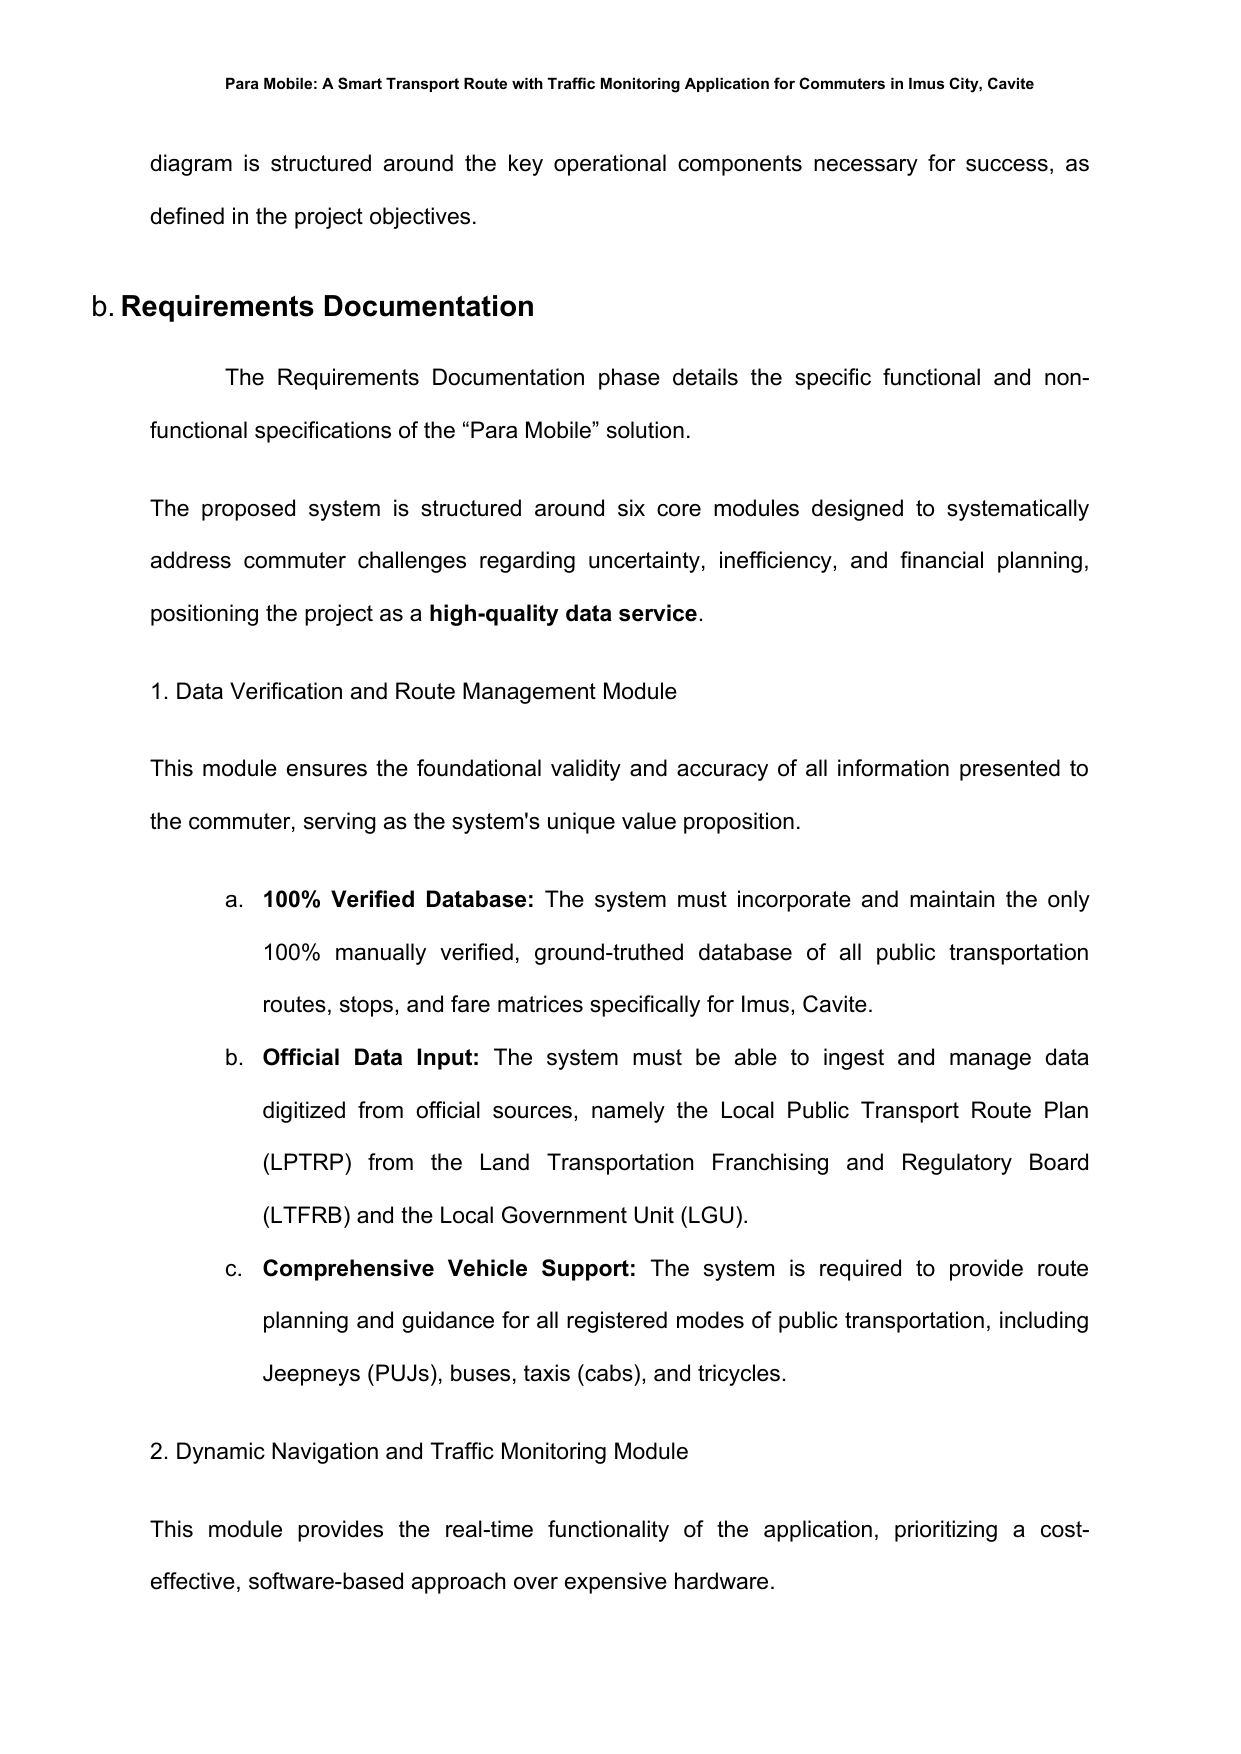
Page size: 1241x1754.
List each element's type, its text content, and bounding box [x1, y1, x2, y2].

text The proposed system is structured around six core modules designed to systematically address commuter challenges regarding uncertainty, inefficiency, and financial planning, positioning the project as a high-quality data service. [150, 494, 1090, 626]
text 2. Dynamic Navigation and Traffic Monitoring Module [150, 1438, 1090, 1464]
list Comprehensive Vehicle Support: The system is required to provide route planning and guidance for all registered modes of public transportation, including Jeepneys (PUJs), buses, taxis (cabs), and tricycles. [225, 1255, 1090, 1387]
list Official Data Input: The system must be able to ingest and manage data digitized from official sources, namely the Local Public Transport Route Plan (LPTRP) from the Land Transportation Franchising and Regulatory Board (LTFRB) and the Local Government Unit (LGU). [225, 1044, 1090, 1228]
text This module provides the real-time functionality of the application, prioritizing a cost-effective, software-based approach over expensive hardware. [150, 1516, 1090, 1595]
text This module ensures the foundational validity and accuracy of all information presented to the commuter, serving as the system's unique value proposition. [150, 755, 1090, 834]
text The Requirements Documentation phase details the specific functional and non-functional specifications of the “Para Mobile” solution. [150, 364, 1090, 443]
subtitle Requirements Documentation [91, 289, 1090, 322]
text 1. Data Verification and Route Management Module [150, 678, 1090, 704]
list 100% Verified Database: The system must incorporate and maintain the only 100% manually verified, ground-truthed database of all public transportation routes, stops, and fare matrices specifically for Imus, Cavite. [225, 886, 1090, 1018]
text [150, 150, 1090, 229]
